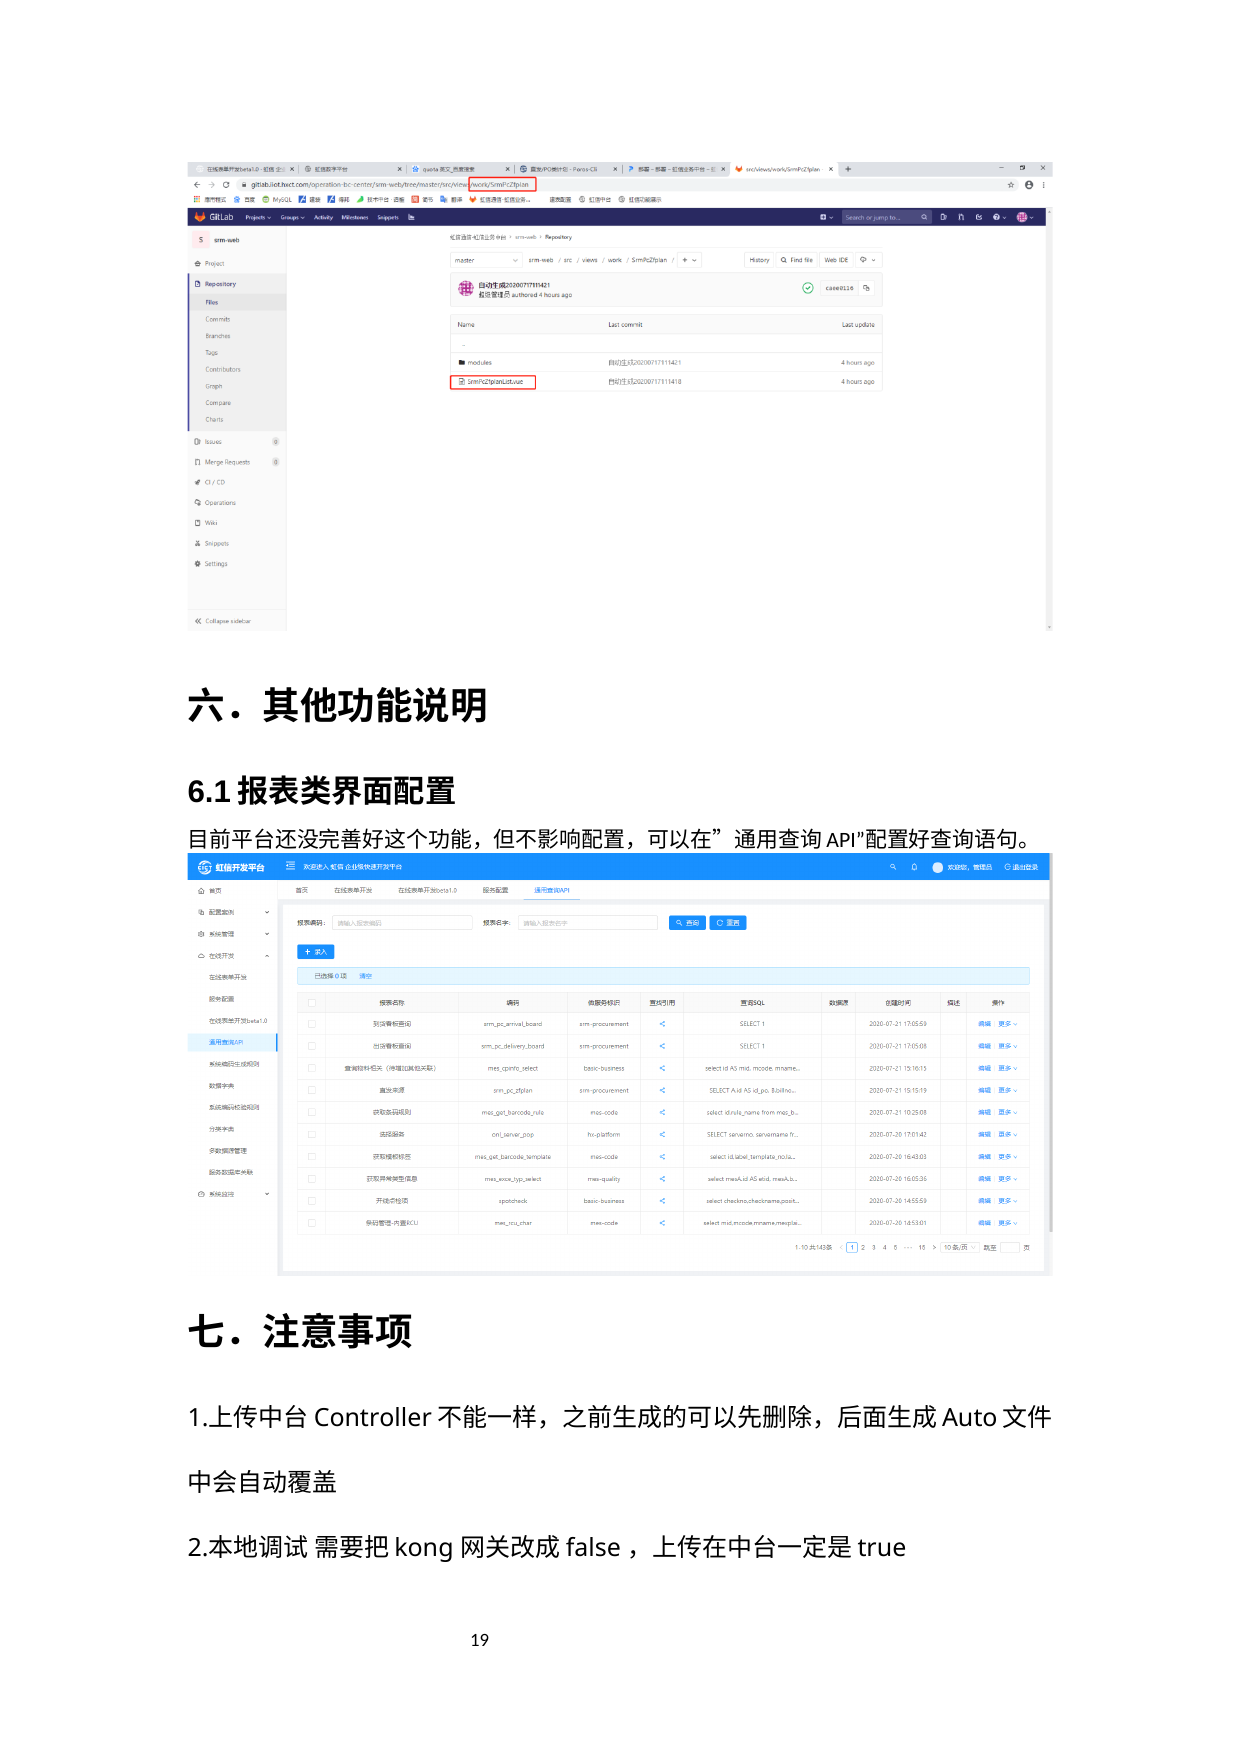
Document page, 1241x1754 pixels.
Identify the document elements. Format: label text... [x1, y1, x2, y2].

picture [187, 162, 1053, 631]
text 2.本地调试 需要把kong 网关改成 false ，上传在中台一定是true [187, 1513, 1053, 1578]
subtitle 六．其他功能说明 [187, 670, 1053, 735]
picture [187, 853, 1053, 1276]
subtitle 七．注意事项 [187, 1297, 1053, 1362]
subtitle 6.1报表类界面配置 [187, 756, 1053, 821]
text 1.上传中台Controller不能一样，之前生成的可以先删除，后面生成Auto文件中会自动覆盖 [187, 1383, 1053, 1513]
text 目前平台还没完善好这个功能，但不影响配置，可以在”通用查询API”配置好查询语句。 [187, 821, 1053, 853]
